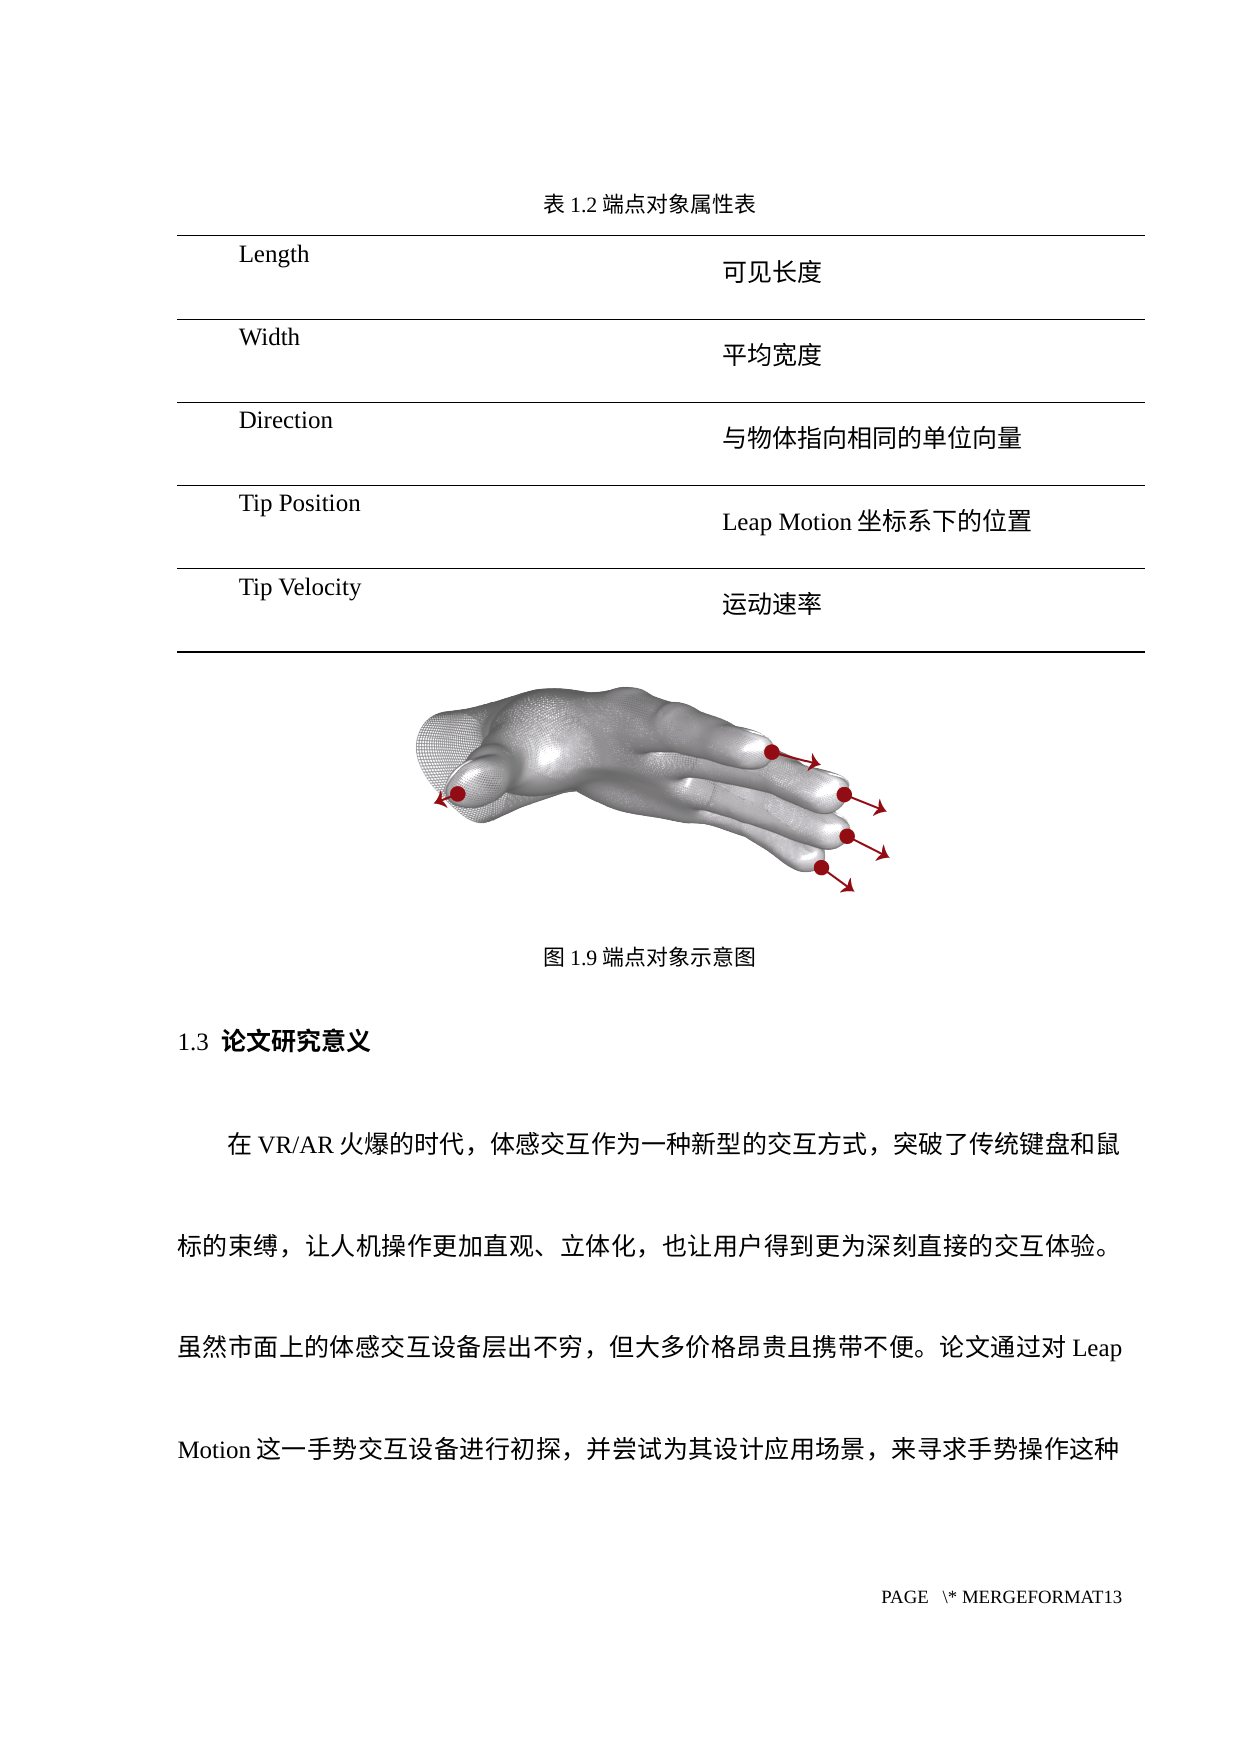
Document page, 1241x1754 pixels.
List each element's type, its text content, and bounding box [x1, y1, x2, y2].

table_cell Leap Motion坐标系下的位置 [661, 486, 1144, 568]
table_header Length [177, 236, 661, 318]
text 图1.9 端点对象示意图 [177, 938, 1122, 972]
table_cell 平均宽度 [661, 320, 1144, 402]
picture [389, 652, 911, 910]
subtitle 论文研究意义 [177, 1005, 1122, 1073]
table_cell Direction [177, 403, 661, 485]
table_cell 与物体指向相同的单位向量 [661, 403, 1144, 485]
table_header 可见长度 [661, 236, 1144, 318]
table_cell Tip Velocity [177, 569, 661, 651]
table_cell Width [177, 320, 661, 402]
table_cell 运动速率 [661, 569, 1144, 651]
table_cell Tip Position [177, 486, 661, 568]
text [177, 1108, 1122, 1482]
text 表1.2 端点对象属性表 [177, 185, 1122, 219]
